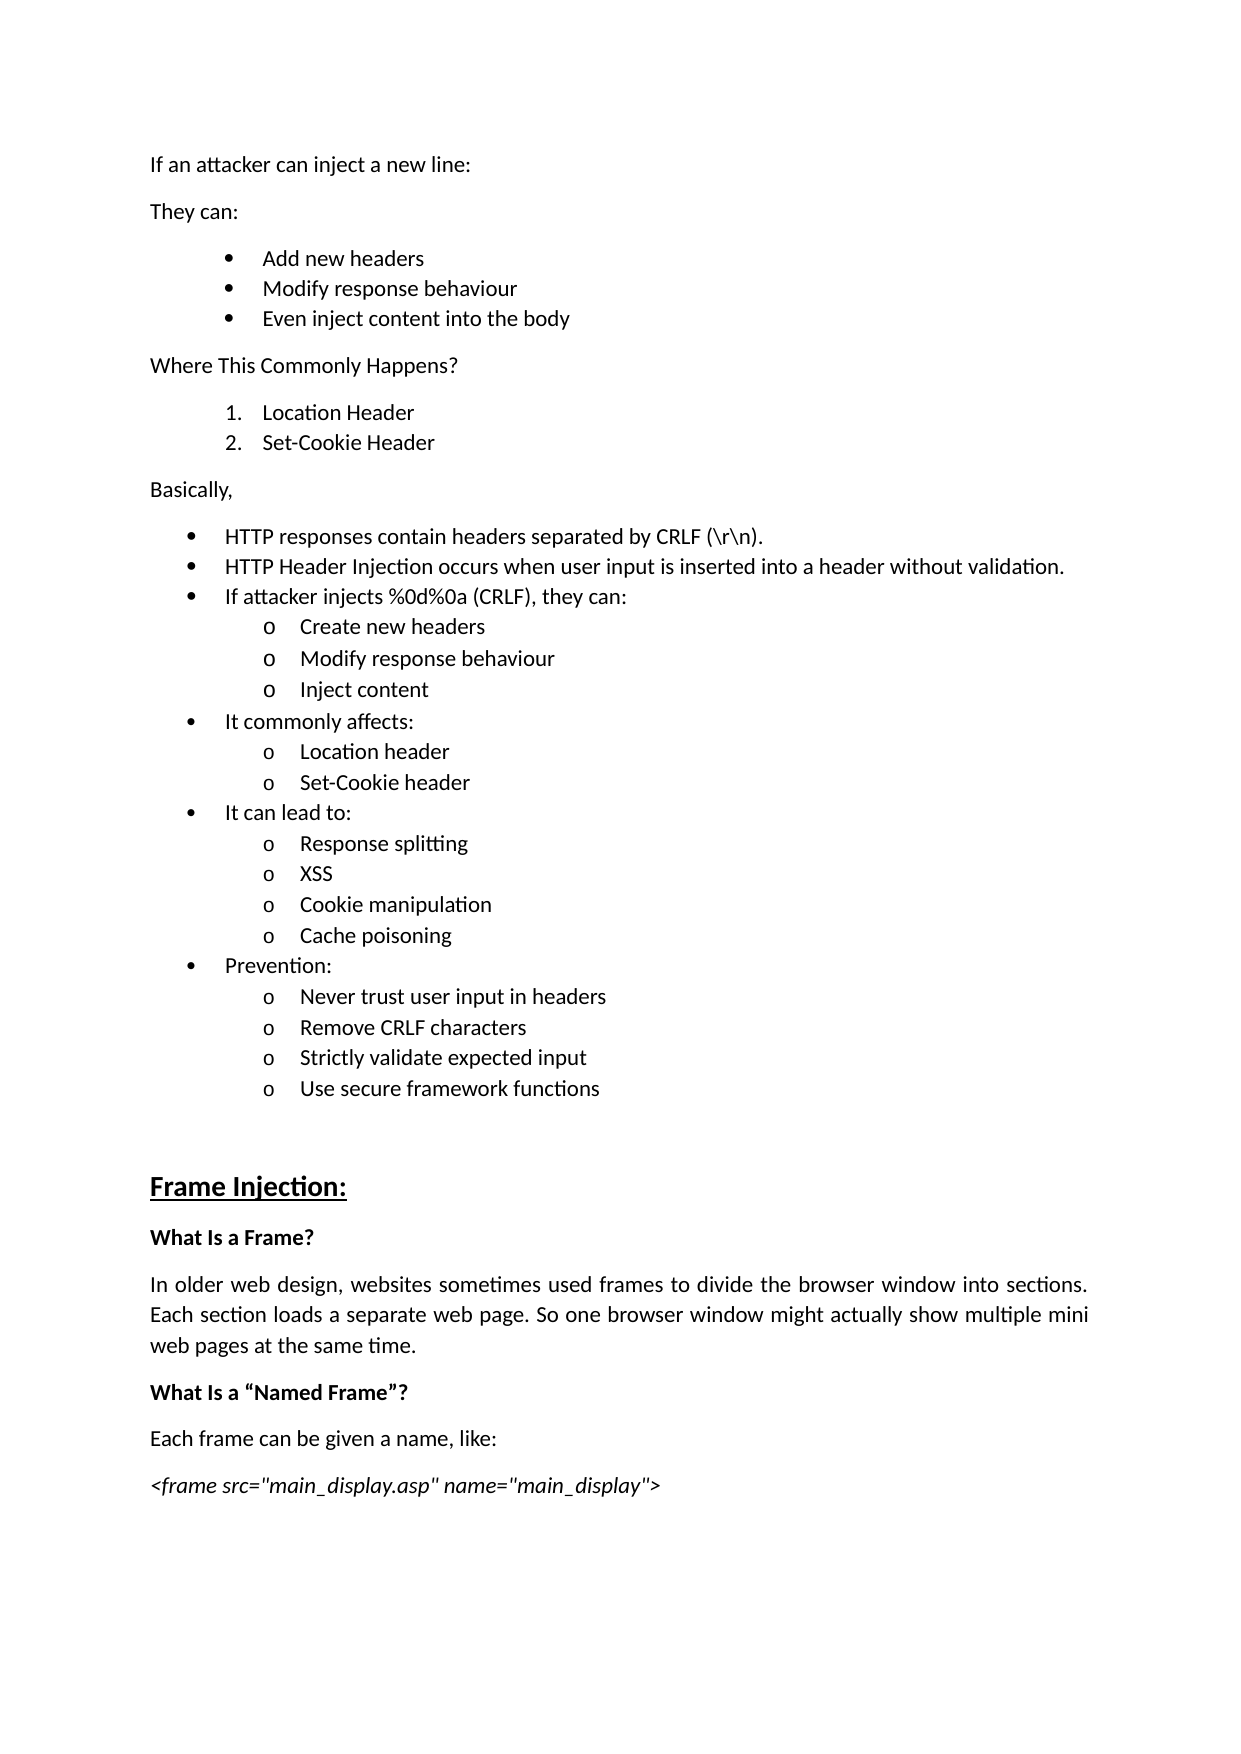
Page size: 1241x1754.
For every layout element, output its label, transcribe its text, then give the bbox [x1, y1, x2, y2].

list Strictly validate expected input [262, 1043, 1090, 1072]
list If attacker injects %0d%0a (CRLF), they can: [187, 582, 1090, 610]
text <frame src="main_display.asp" name="main_display"> [150, 1471, 1090, 1499]
list Prevention: [187, 952, 1090, 980]
text Each frame can be given a name, like: [150, 1424, 1090, 1452]
list Add new headers [225, 244, 1090, 272]
text What Is a Frame? [150, 1223, 1090, 1251]
list Cache poisoning [262, 921, 1090, 949]
list Remove CRLF characters [262, 1013, 1090, 1041]
list XSS [262, 859, 1090, 888]
list Inject content [262, 675, 1090, 704]
text Basically, [150, 475, 1090, 503]
list Even inject content into the body [225, 304, 1090, 332]
text Where This Commonly Happens? [150, 351, 1090, 379]
text In older web design, websites sometimes used frames to divide the browser window into sections. Each section loads a separate web page. So one browser window might actually show multiple mini web pages at the same time. [150, 1270, 1090, 1359]
list It commonly affects: [187, 707, 1090, 735]
list HTTP responses contain headers separated by CRLF (\r\n). [187, 522, 1090, 550]
list Modify response behaviour [262, 644, 1090, 673]
text Frame Injection: [150, 1168, 1090, 1204]
list Location header [262, 737, 1090, 766]
list Create new headers [262, 612, 1090, 642]
list Modify response behaviour [225, 274, 1090, 302]
text If an attacker can inject a new line: [150, 150, 1090, 178]
list Set-Cookie Header [225, 428, 1090, 456]
list HTTP Header Injection occurs when user input is inserted into a header without validation. [187, 552, 1090, 580]
text They can: [150, 197, 1090, 225]
list Location Header [225, 398, 1090, 426]
list Use secure framework functions [262, 1074, 1090, 1103]
list It can lead to: [187, 798, 1090, 827]
list Set-Cookie header [262, 768, 1090, 796]
list Response splitting [262, 829, 1090, 857]
text What Is a “Named Frame”? [150, 1378, 1090, 1406]
list Never trust user input in headers [262, 982, 1090, 1010]
list Cookie manipulation [262, 890, 1090, 919]
